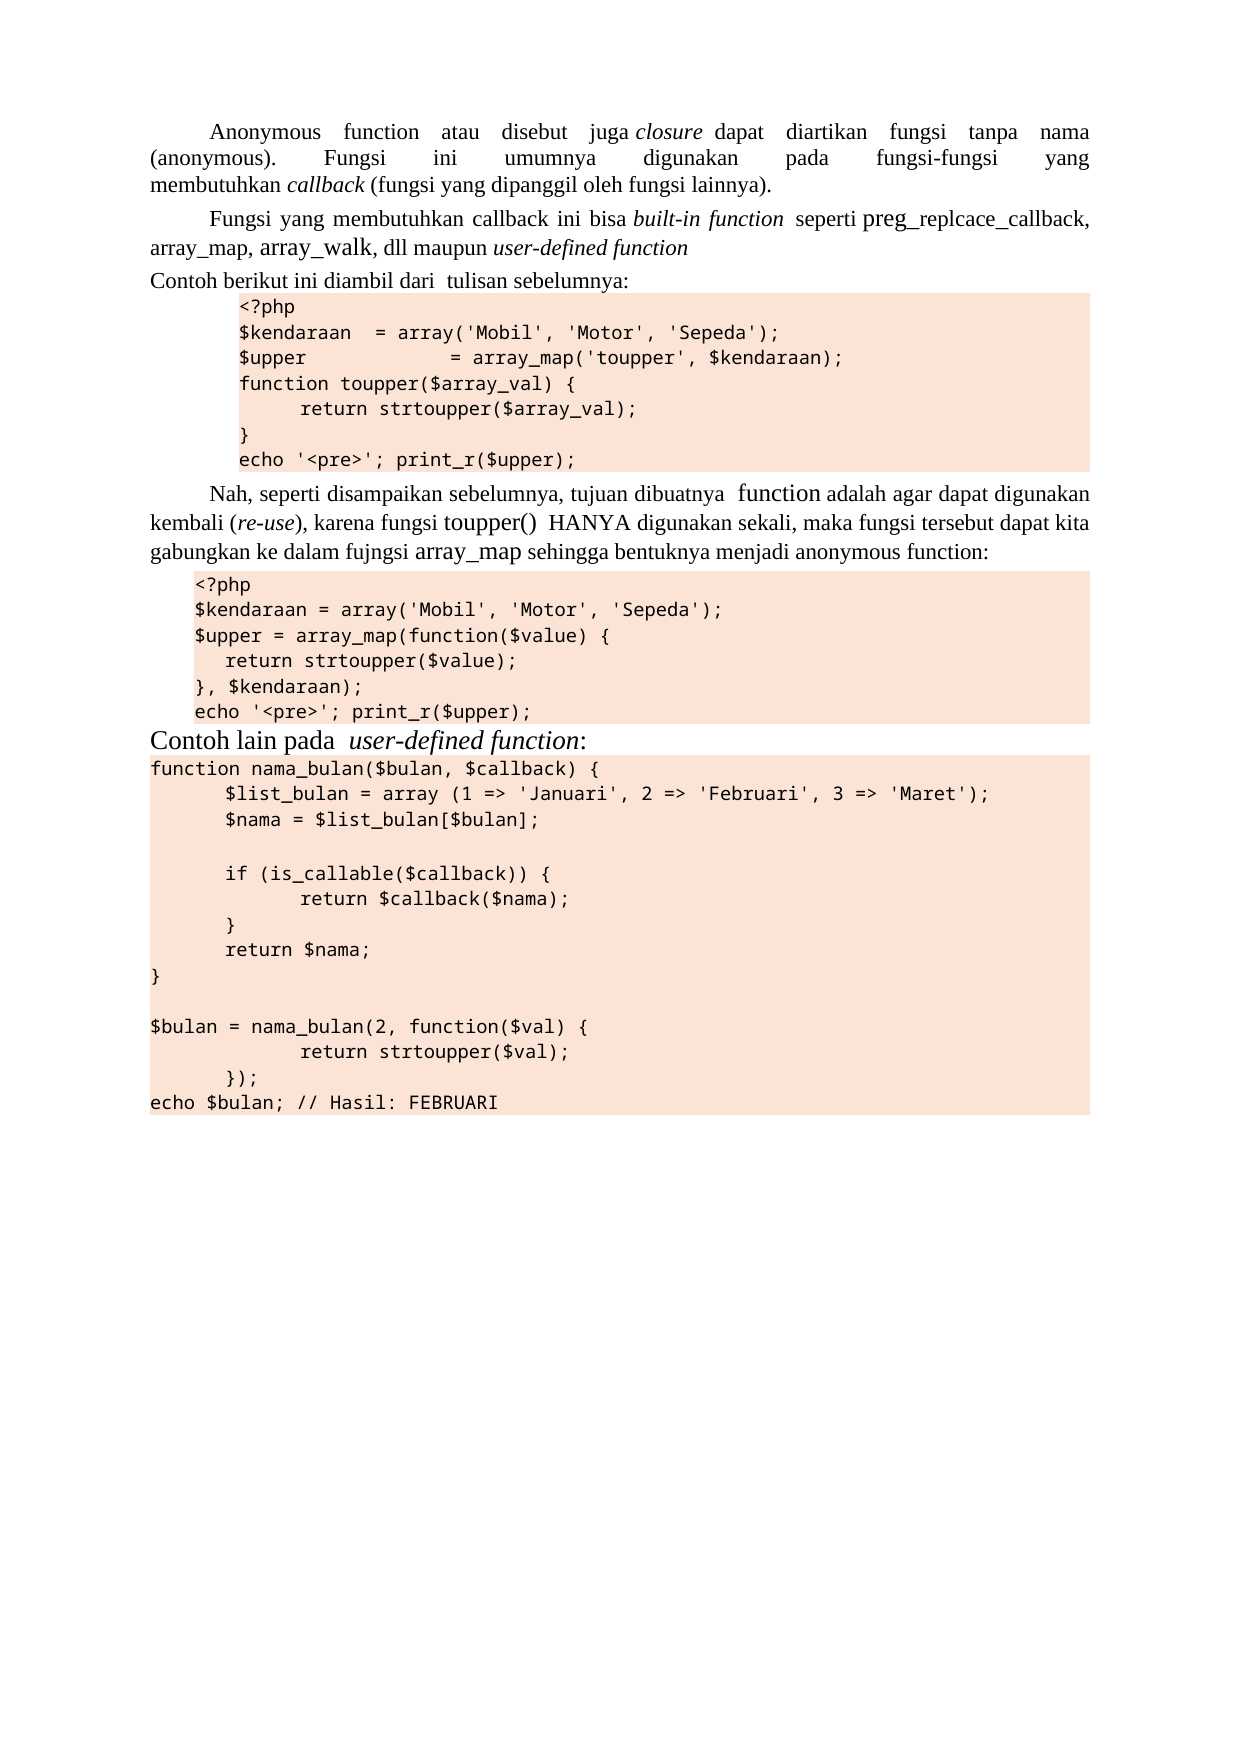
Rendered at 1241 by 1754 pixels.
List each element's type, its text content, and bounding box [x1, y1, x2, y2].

text $list_bulan = array (1 => 'Januari', 2 => 'Februari', 3 => 'Maret'); [150, 781, 1090, 806]
text return $callback($nama); [150, 885, 1090, 911]
text }); [150, 1064, 1090, 1089]
text return strtoupper($val); [150, 1038, 1090, 1064]
text if (is_callable($callback)) { [150, 860, 1090, 885]
text Anonymous function atau disebut juga closure dapat diartikan fungsi tanpa nama (anonymous). Fungsi ini umumnya digunakan pada fungsi-fungsi yang membutuhkan callback (fungsi yang dipanggil oleh fungsi lainnya). [150, 118, 1090, 197]
text Contoh berikut ini diambil dari tulisan sebelumnya: [150, 267, 1090, 293]
text <?php [194, 571, 1090, 596]
text echo '<pre>'; print_r($upper); [194, 698, 1090, 724]
text $upper = array_map(function($value) { [194, 622, 1090, 647]
text return $nama; [150, 936, 1090, 962]
text function nama_bulan($bulan, $callback) { [150, 755, 1090, 781]
text echo $bulan; // Hasil: FEBRUARI [150, 1089, 1090, 1115]
text $kendaraan = array('Mobil', 'Motor', 'Sepeda'); [194, 596, 1090, 622]
text Fungsi yang membutuhkan callback ini bisa built-in function seperti preg_replcace_callback, array_map, array_walk, dll maupun user-defined function [150, 203, 1090, 261]
text Contoh lain pada user-defined function: [150, 724, 1090, 755]
text return strtoupper($value); [194, 647, 1090, 673]
text Nah, seperti disampaikan sebelumnya, tujuan dibuatnya function adalah agar dapat digunakan kembali (re-use), karena fungsi toupper() HANYA digunakan sekali, maka fungsi tersebut dapat kita gabungkan ke dalam fujngsi array_map sehingga bentuknya menjadi anonymous function: [150, 478, 1090, 565]
text } [150, 962, 1090, 987]
text } [239, 421, 1090, 447]
text $upper = array_map('toupper', $kendaraan); [239, 344, 1090, 370]
text $nama = $list_bulan[$bulan]; [150, 806, 1090, 832]
text <?php [239, 293, 1090, 319]
text }, $kendaraan); [194, 673, 1090, 698]
text $bulan = nama_bulan(2, function($val) { [150, 1013, 1090, 1038]
text function toupper($array_val) { [239, 370, 1090, 396]
text return strtoupper($array_val); [239, 396, 1090, 421]
text echo '<pre>'; print_r($upper); [239, 447, 1090, 472]
text } [150, 911, 1090, 936]
text $kendaraan = array('Mobil', 'Motor', 'Sepeda'); [239, 319, 1090, 344]
